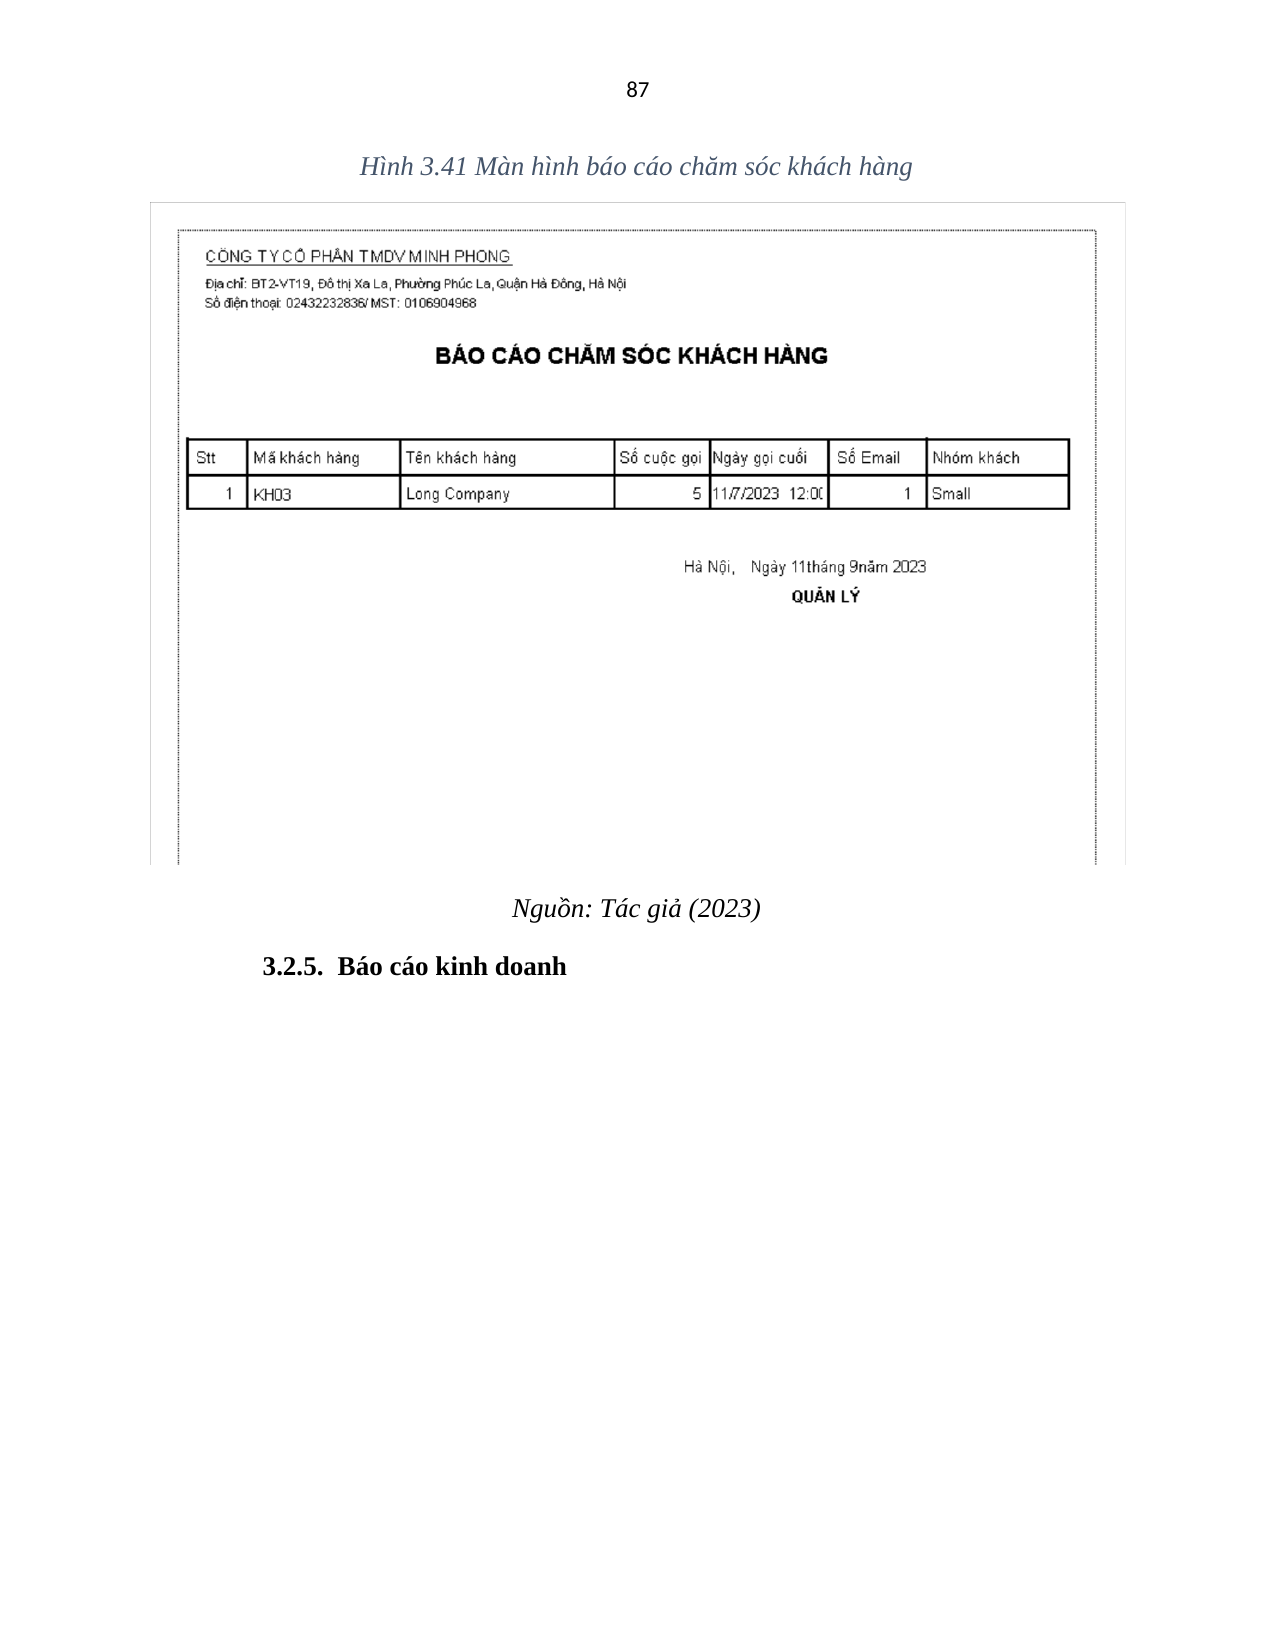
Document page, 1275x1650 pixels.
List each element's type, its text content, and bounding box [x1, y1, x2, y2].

text Nguồn: Tác giả (2023) [150, 892, 1125, 923]
picture [150, 202, 1125, 865]
list Báo cáo kinh doanh [262, 950, 1125, 982]
